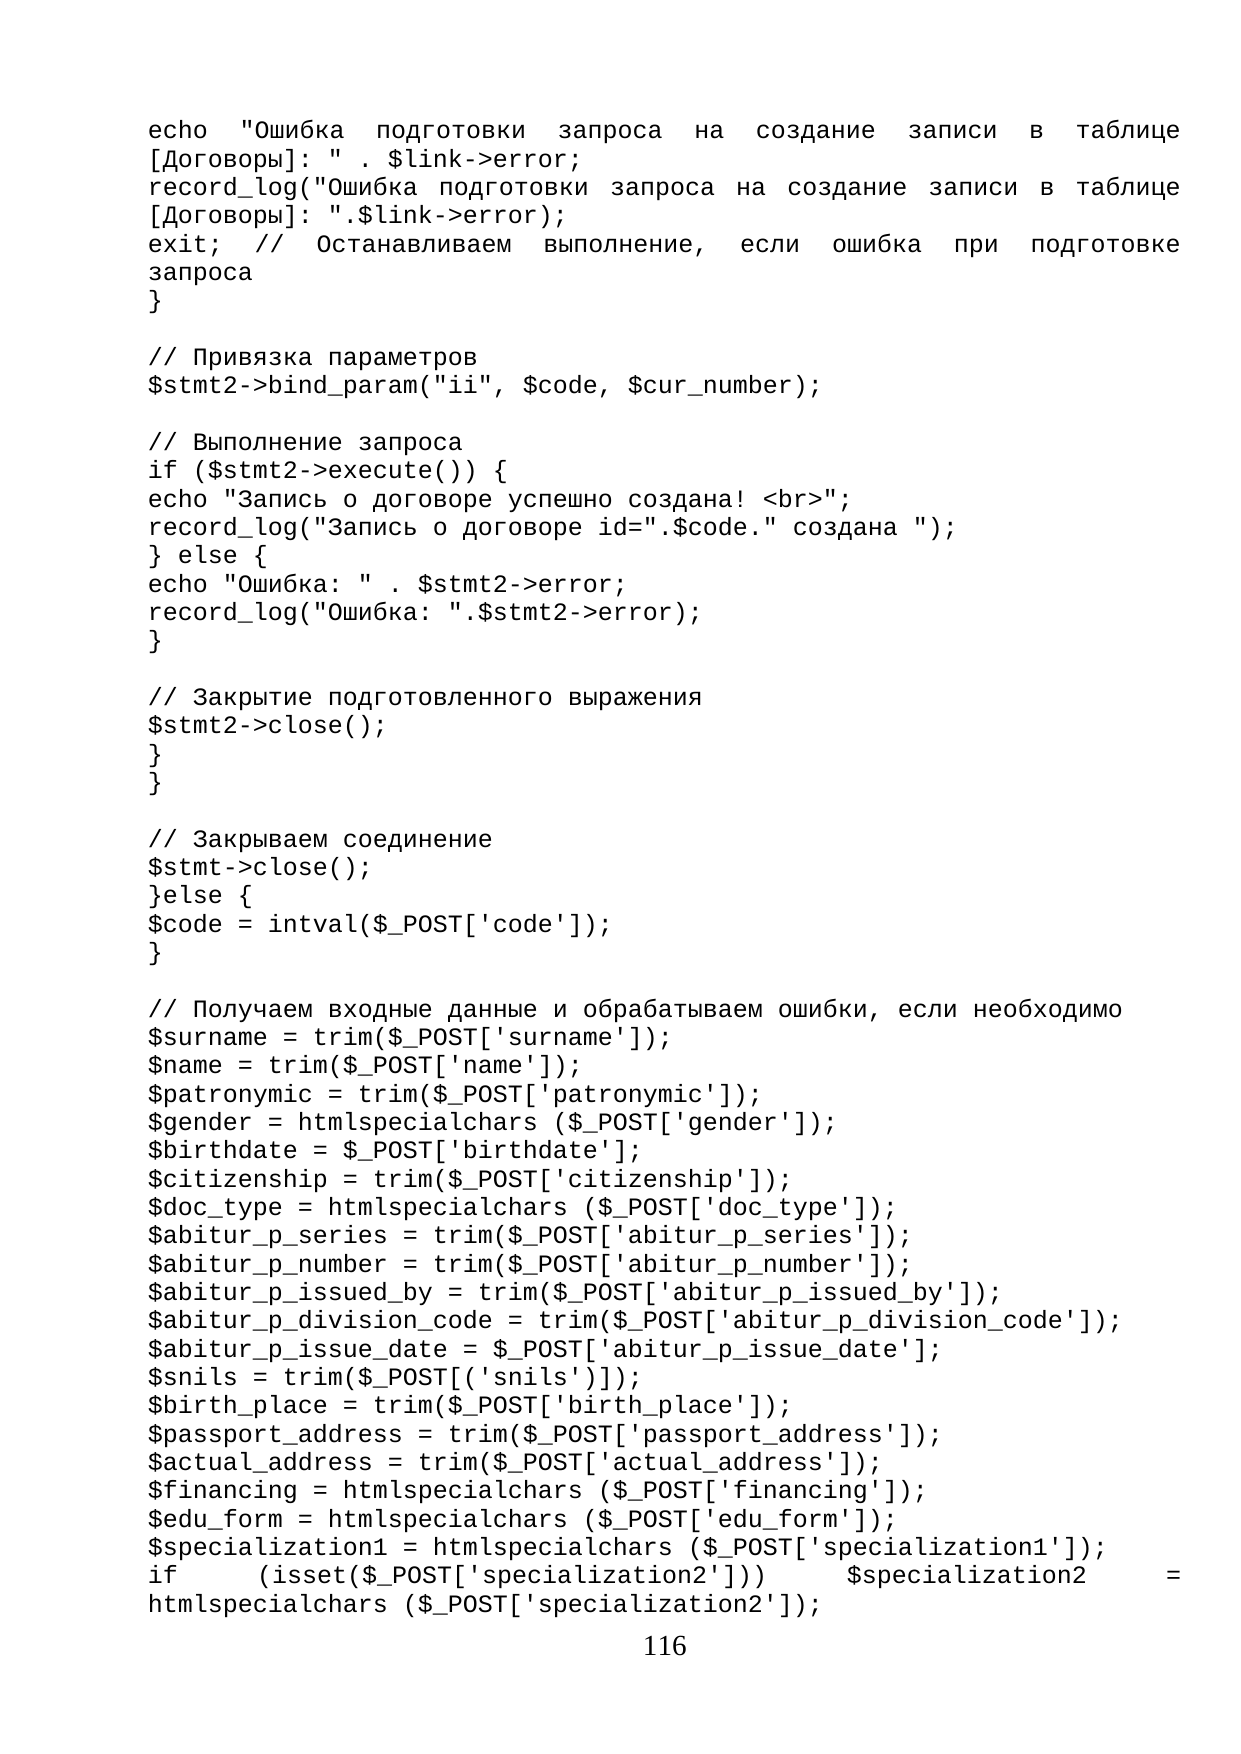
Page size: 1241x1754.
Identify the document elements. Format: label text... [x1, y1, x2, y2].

text $citizenship = trim($_POST['citizenship']); [148, 1166, 1181, 1195]
text // Закрытие подготовленного выражения [148, 685, 1181, 713]
text } else { [148, 543, 1181, 571]
text $edu_form = htmlspecialchars ($_POST['edu_form']); [148, 1506, 1181, 1535]
text $birth_place = trim($_POST['birth_place']); [148, 1393, 1181, 1421]
text $surname = trim($_POST['surname']); [148, 1025, 1181, 1053]
text echo "Запись о договоре успешно создана! <br>"; [148, 486, 1181, 515]
text // Выполнение запроса [148, 430, 1181, 458]
text record_log("Ошибка подготовки запроса на создание записи в таблице [Договоры]: ".$link->error); [148, 175, 1181, 231]
text $financing = htmlspecialchars ($_POST['financing']); [148, 1478, 1181, 1506]
text $passport_address = trim($_POST['passport_address']); [148, 1421, 1181, 1450]
text $gender = htmlspecialchars ($_POST['gender']); [148, 1110, 1181, 1138]
text $doc_type = htmlspecialchars ($_POST['doc_type']); [148, 1195, 1181, 1223]
text record_log("Ошибка: ".$stmt2->error); [148, 600, 1181, 628]
text $stmt2->close(); [148, 713, 1181, 741]
text // Получаем входные данные и обрабатываем ошибки, если необходимо [148, 996, 1181, 1025]
text } [148, 288, 1181, 316]
text $actual_address = trim($_POST['actual_address']); [148, 1450, 1181, 1478]
text $stmt->close(); [148, 855, 1181, 883]
text $abitur_p_number = trim($_POST['abitur_p_number']); [148, 1251, 1181, 1280]
text $name = trim($_POST['name']); [148, 1053, 1181, 1081]
text $abitur_p_series = trim($_POST['abitur_p_series']); [148, 1223, 1181, 1251]
text $abitur_p_division_code = trim($_POST['abitur_p_division_code']); [148, 1308, 1181, 1336]
text $birthdate = $_POST['birthdate']; [148, 1138, 1181, 1166]
text record_log("Запись о договоре id=".$code." создана "); [148, 515, 1181, 543]
text $abitur_p_issue_date = $_POST['abitur_p_issue_date']; [148, 1336, 1181, 1365]
text // Закрываем соединение [148, 826, 1181, 855]
text exit; // Останавливаем выполнение, если ошибка при подготовке запроса [148, 231, 1181, 288]
text if ($stmt2->execute()) { [148, 458, 1181, 486]
text $stmt2->bind_param("ii", $code, $cur_number); [148, 373, 1181, 401]
text $code = intval($_POST['code']); [148, 911, 1181, 940]
text $snils = trim($_POST[('snils')]); [148, 1365, 1181, 1393]
text $patronymic = trim($_POST['patronymic']); [148, 1081, 1181, 1110]
text }else { [148, 883, 1181, 911]
text $abitur_p_issued_by = trim($_POST['abitur_p_issued_by']); [148, 1280, 1181, 1308]
text } [148, 770, 1181, 798]
text } [148, 628, 1181, 656]
text } [148, 741, 1181, 770]
text $specialization1 = htmlspecialchars ($_POST['specialization1']); [148, 1535, 1181, 1563]
text if (isset($_POST['specialization2'])) $specialization2 = htmlspecialchars ($_POST['specialization2']); [148, 1563, 1181, 1620]
text echo "Ошибка подготовки запроса на создание записи в таблице [Договоры]: " . $link->error; [148, 118, 1181, 175]
text } [148, 940, 1181, 968]
text // Привязка параметров [148, 345, 1181, 373]
text echo "Ошибка: " . $stmt2->error; [148, 571, 1181, 600]
